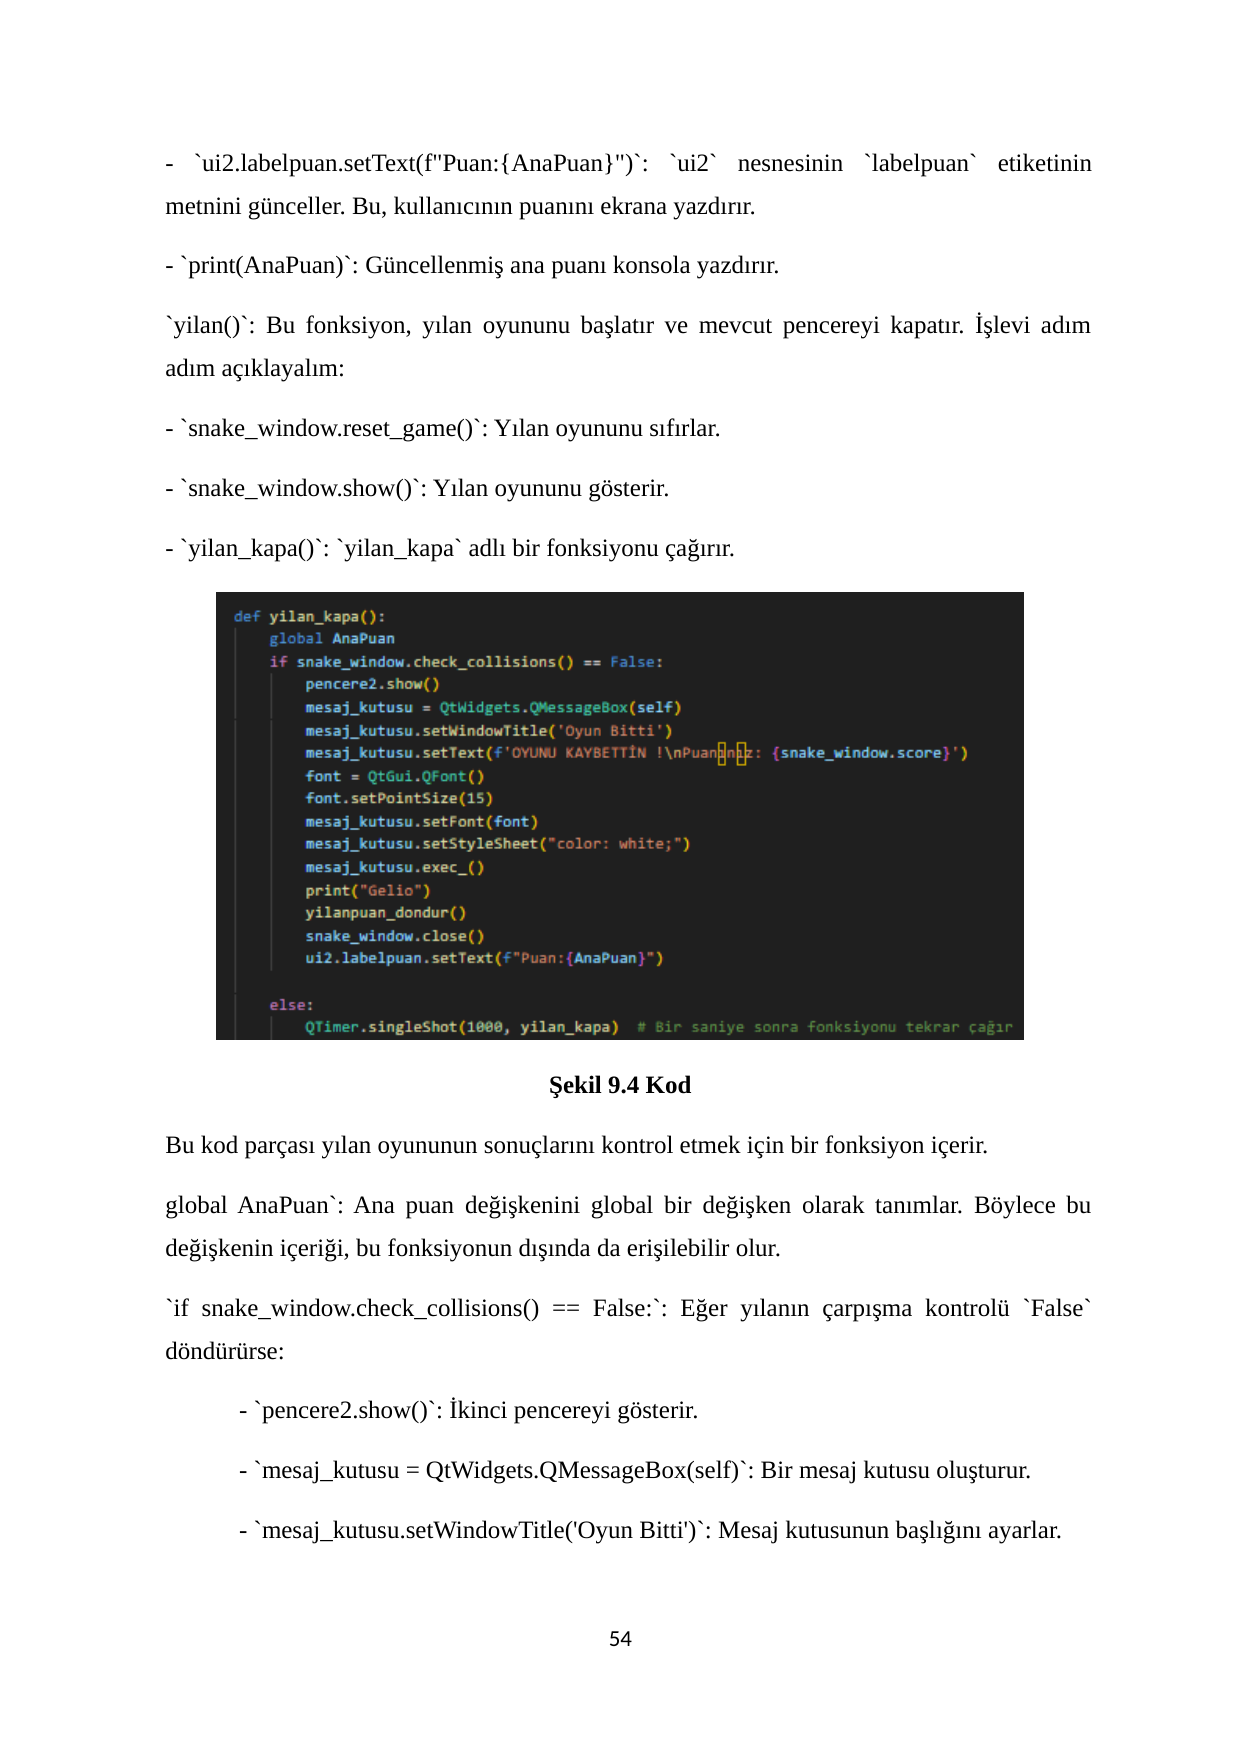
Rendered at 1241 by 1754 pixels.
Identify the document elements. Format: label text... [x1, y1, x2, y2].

text - `ui2.labelpuan.setText(f"Puan:{AnaPuan}")`: `ui2` nesnesinin `labelpuan` etiketinin metnini günceller. Bu, kullanıcının puanını ekrana yazdırır. [165, 148, 1093, 219]
picture [216, 592, 1024, 1040]
text - `mesaj_kutusu.setWindowTitle('Oyun Bitti')`: Mesaj kutusunun başlığını ayarlar. [165, 1515, 1093, 1544]
text Bu kod parçası yılan oyununun sonuçlarını kontrol etmek için bir fonksiyon içerir. [165, 1130, 1093, 1159]
text - `yilan_kapa()`: `yilan_kapa` adlı bir fonksiyonu çağırır. [165, 533, 1093, 562]
text - `snake_window.reset_game()`: Yılan oyununu sıfırlar. [165, 413, 1093, 442]
text global AnaPuan`: Ana puan değişkenini global bir değişken olarak tanımlar. Böylece bu değişkenin içeriği, bu fonksiyonun dışında da erişilebilir olur. [165, 1190, 1093, 1262]
text Şekil 9.4 Kod [148, 1070, 1093, 1099]
text - `mesaj_kutusu = QtWidgets.QMessageBox(self)`: Bir mesaj kutusu oluşturur. [165, 1455, 1093, 1484]
text `if snake_window.check_collisions() == False:`: Eğer yılanın çarpışma kontrolü `False` döndürürse: [165, 1293, 1093, 1364]
text - `print(AnaPuan)`: Güncellenmiş ana puanı konsola yazdırır. [165, 251, 1093, 279]
text - `snake_window.show()`: Yılan oyununu gösterir. [165, 473, 1093, 502]
text - `pencere2.show()`: İkinci pencereyi gösterir. [165, 1396, 1093, 1424]
text `yilan()`: Bu fonksiyon, yılan oyununu başlatır ve mevcut pencereyi kapatır. İşlevi adım adım açıklayalım: [165, 310, 1093, 382]
